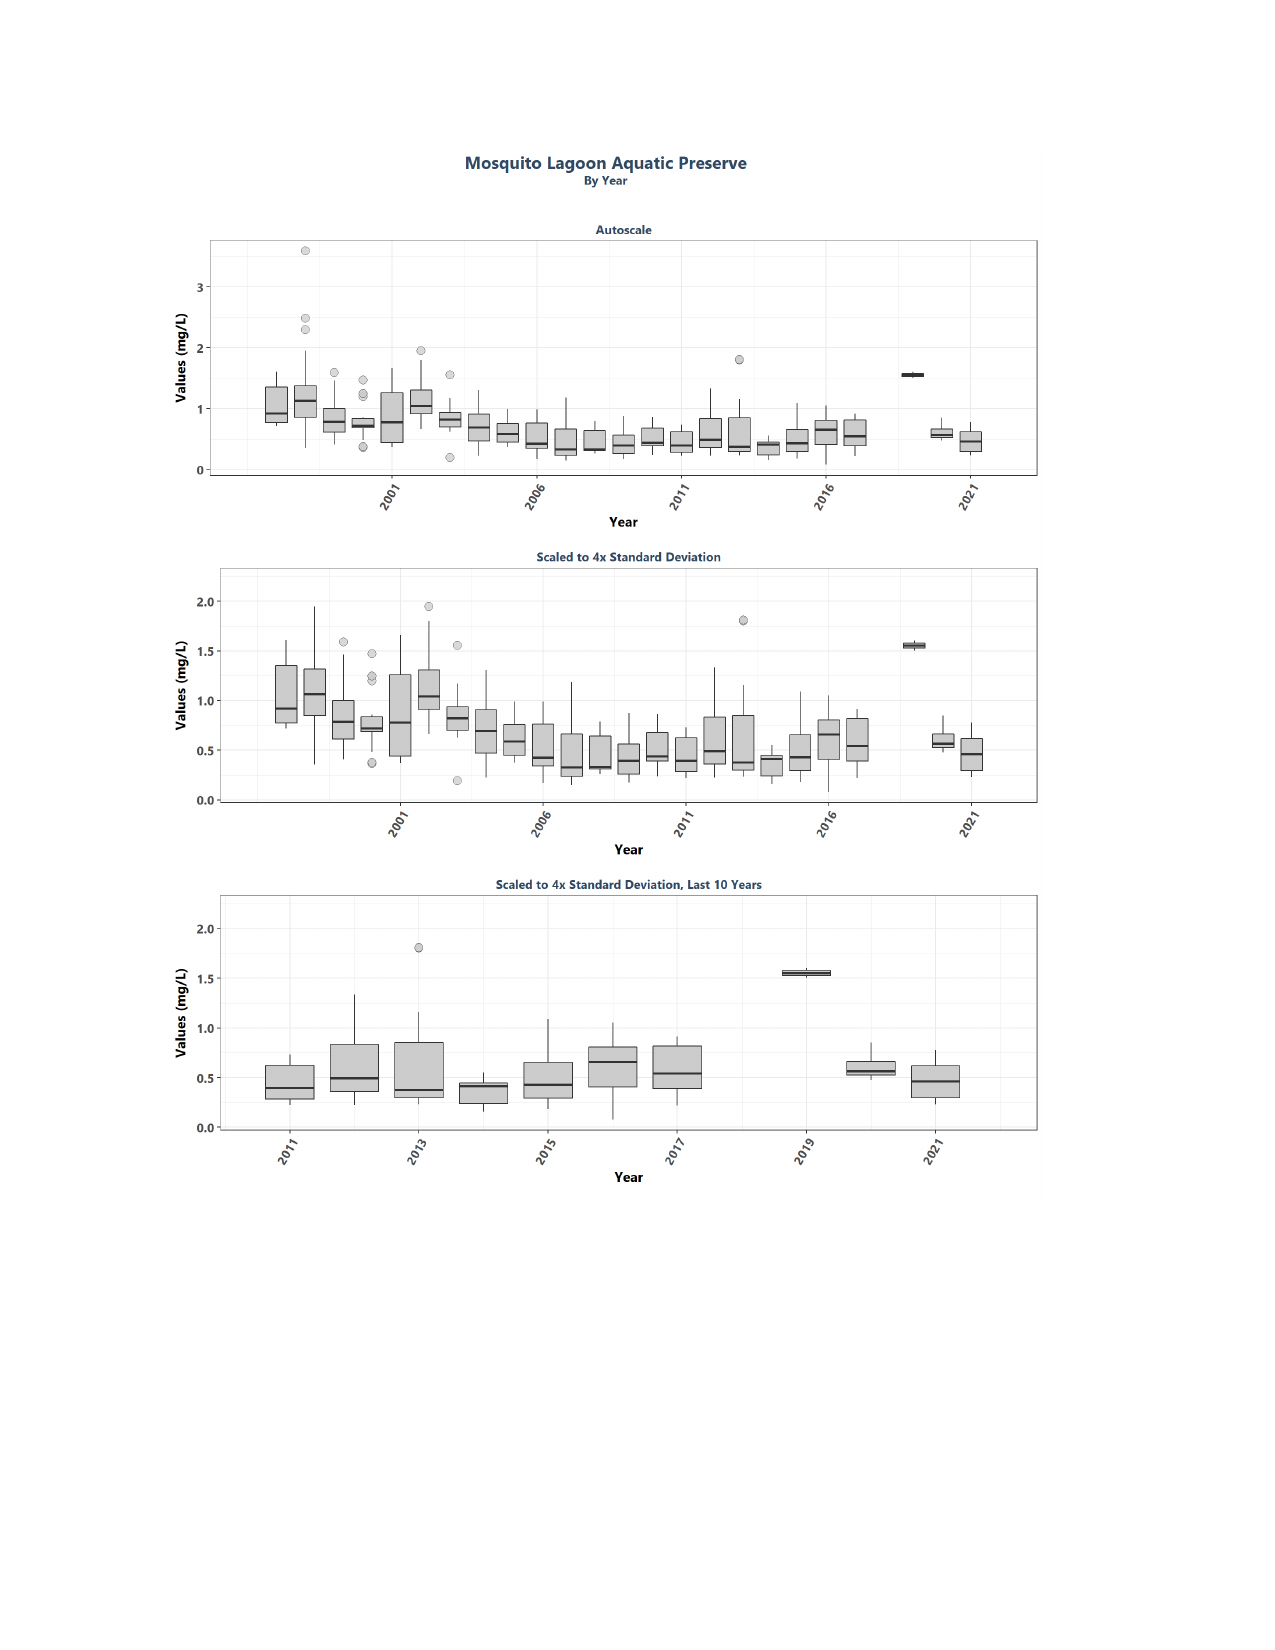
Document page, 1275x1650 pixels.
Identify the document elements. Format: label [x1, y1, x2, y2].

picture [168, 150, 1044, 1200]
